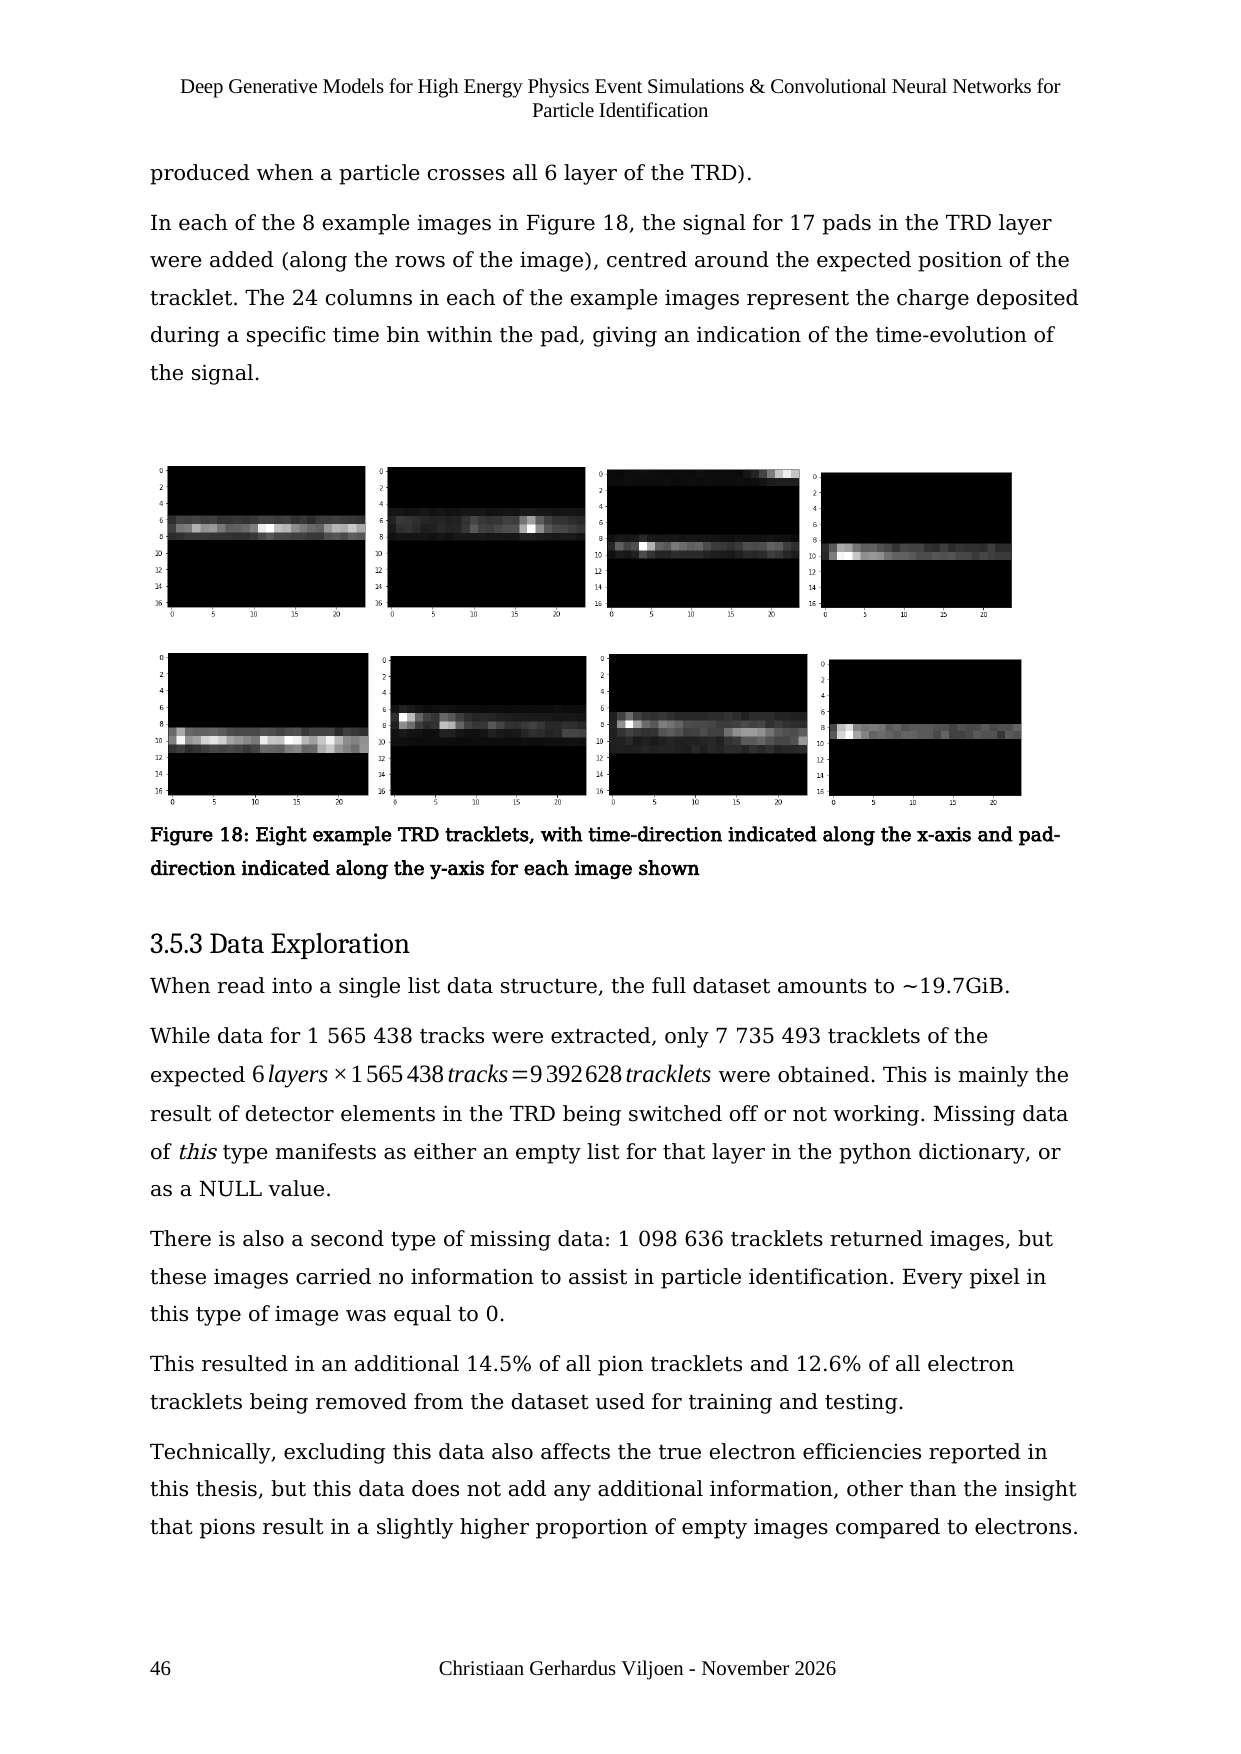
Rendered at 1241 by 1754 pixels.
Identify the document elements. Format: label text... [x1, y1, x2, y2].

text This resulted in an additional 14.5% of all pion tracklets and 12.6% of all electron tracklets being removed from the dataset used for training and testing. [150, 1351, 1090, 1413]
text When read into a single list data structure, the full dataset amounts to ~19.7GiB. [150, 973, 1090, 998]
picture [150, 646, 1027, 810]
picture [150, 459, 1017, 622]
text Technically, excluding this data also affects the true electron efficiencies reported in this thesis, but this data does not add any additional information, other than the insight that pions result in a slightly higher proportion of empty images compared to electrons. [150, 1438, 1090, 1538]
subtitle Data Exploration [150, 927, 1090, 961]
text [150, 159, 1090, 184]
text There is also a second type of missing data: 1 098 636 tracklets returned images, but these images carried no information to assist in particle identification. Every pixel in this type of image was equal to 0. [150, 1226, 1090, 1326]
text While data for 1 565 438 tracks were extracted, only 7 735 493 tracklets of the expected were obtained. This is mainly the result of detector elements in the TRD being switched off or not working. Missing data of this type manifests as either an empty list for that layer in the python dictionary, or as a NULL value. [150, 1023, 1090, 1201]
text In each of the 8 example images in Figure 18, the signal for 17 pads in the TRD layer were added (along the rows of the image), centred around the expected position of the tracklet. The 24 columns in each of the example images represent the charge deposited during a specific time bin within the pad, giving an indication of the time-evolution of the signal. [150, 209, 1090, 384]
